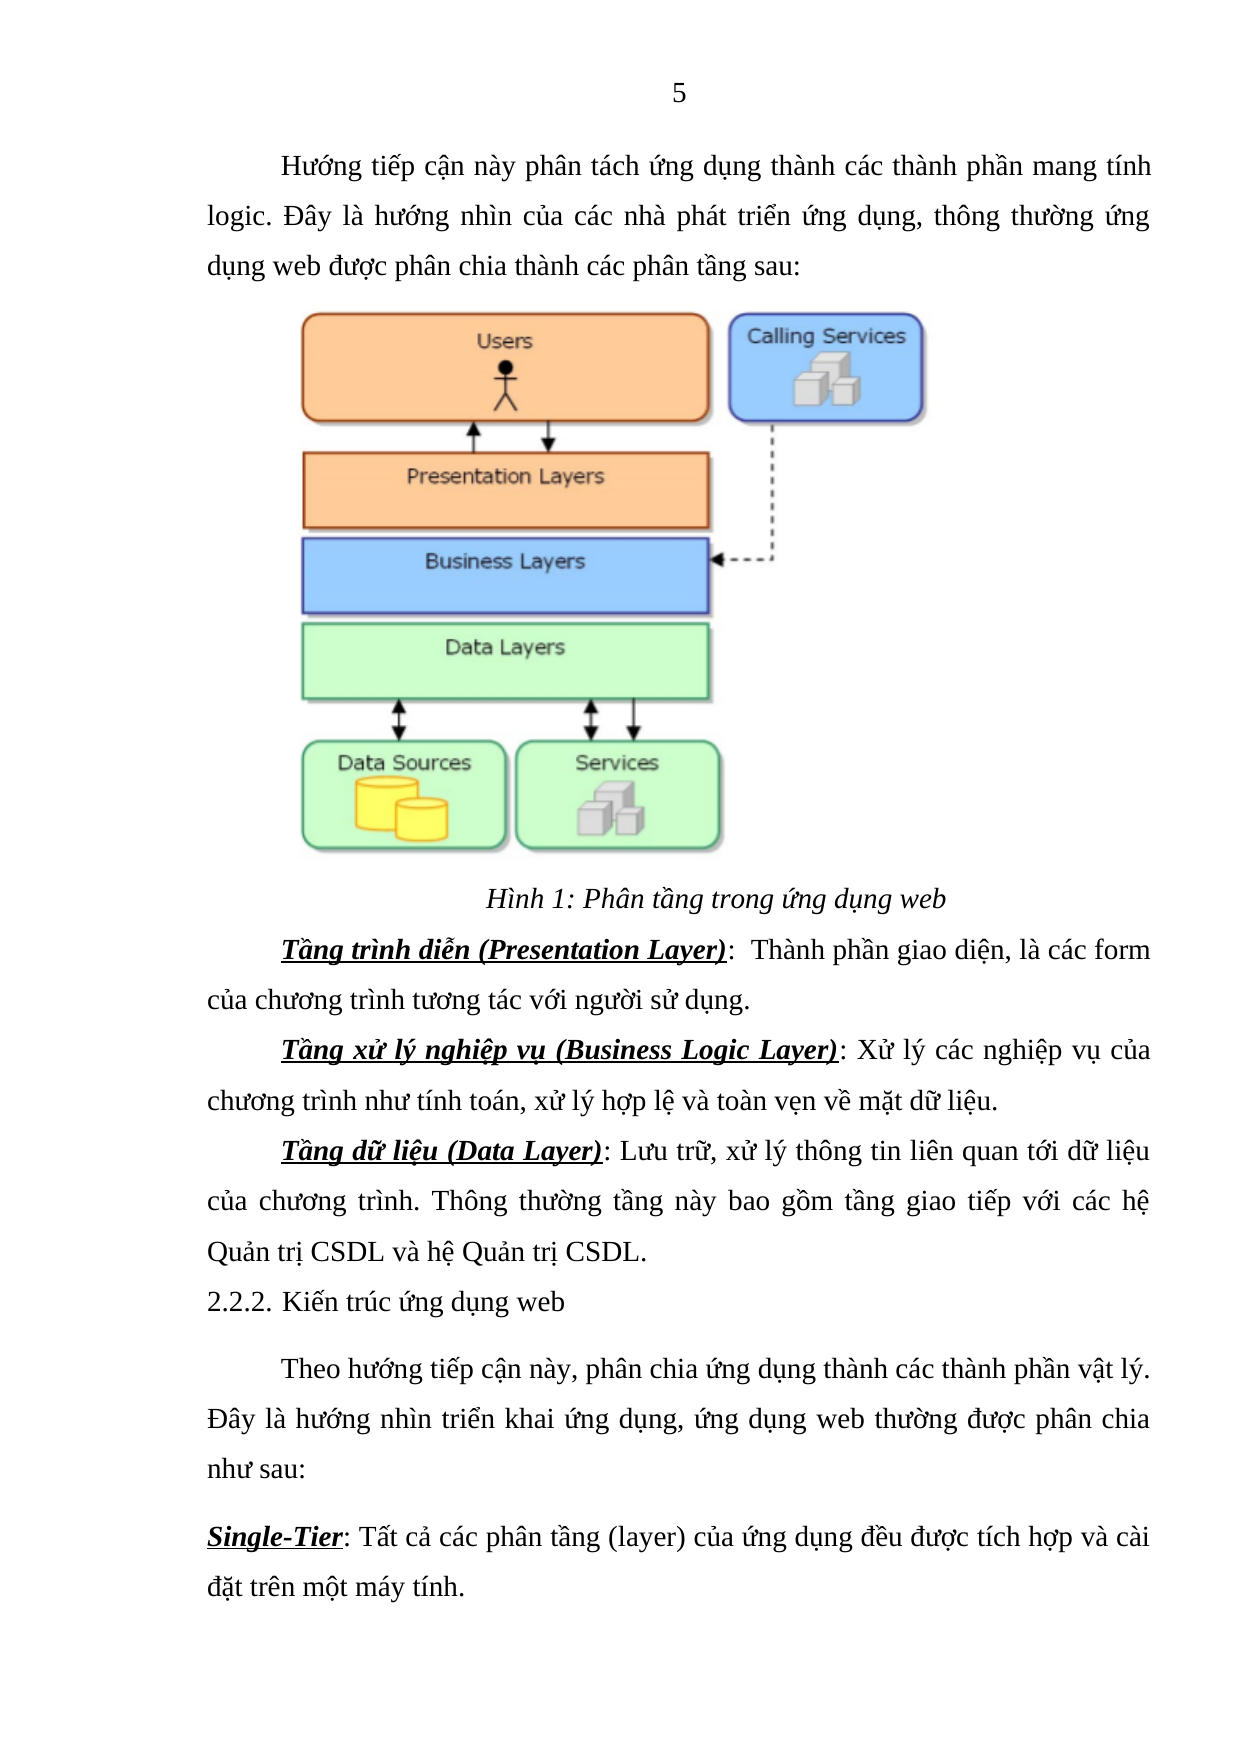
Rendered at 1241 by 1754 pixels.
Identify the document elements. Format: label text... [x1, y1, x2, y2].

text Theo hướng tiếp cận này, phân chia ứng dụng thành các thành phần vật lý. Đây là hướng nhìn triển khai ứng dụng, ứng dụng web thường được phân chia như sau: [207, 1351, 1152, 1485]
list Tầng dữ liệu (Data Layer): Lưu trữ, xử lý thông tin liên quan tới dữ liệu của chương trình. Thông thường tầng này bao gồm tầng giao tiếp với các hệ Quản trị CSDL và hệ Quản trị CSDL. [207, 1133, 1152, 1267]
list Tầng xử lý nghiệp vụ (Business Logic Layer): Xử lý các nghiệp vụ của chương trình như tính toán, xử lý hợp lệ và toàn vẹn về mặt dữ liệu. [207, 1032, 1152, 1116]
text Single-Tier: Tất cả các phân tầng (layer) của ứng dụng đều được tích hợp và cài đặt trên một máy tính. [207, 1519, 1152, 1602]
list Kiến trúc ứng dụng web [207, 1284, 1152, 1318]
list Tầng trình diễn (Presentation Layer): Thành phần giao diện, là các form của chương trình tương tác với người sử dụng. [207, 932, 1152, 1016]
list Hình 1: Phân tầng trong ứng dụng web [207, 882, 1152, 915]
picture [270, 298, 1088, 865]
list Hướng tiếp cận này phân tách ứng dụng thành các thành phần mang tính logic. Đây là hướng nhìn của các nhà phát triển ứng dụng, thông thường ứng dụng web được phân chia thành các phân tầng sau: [207, 148, 1152, 282]
